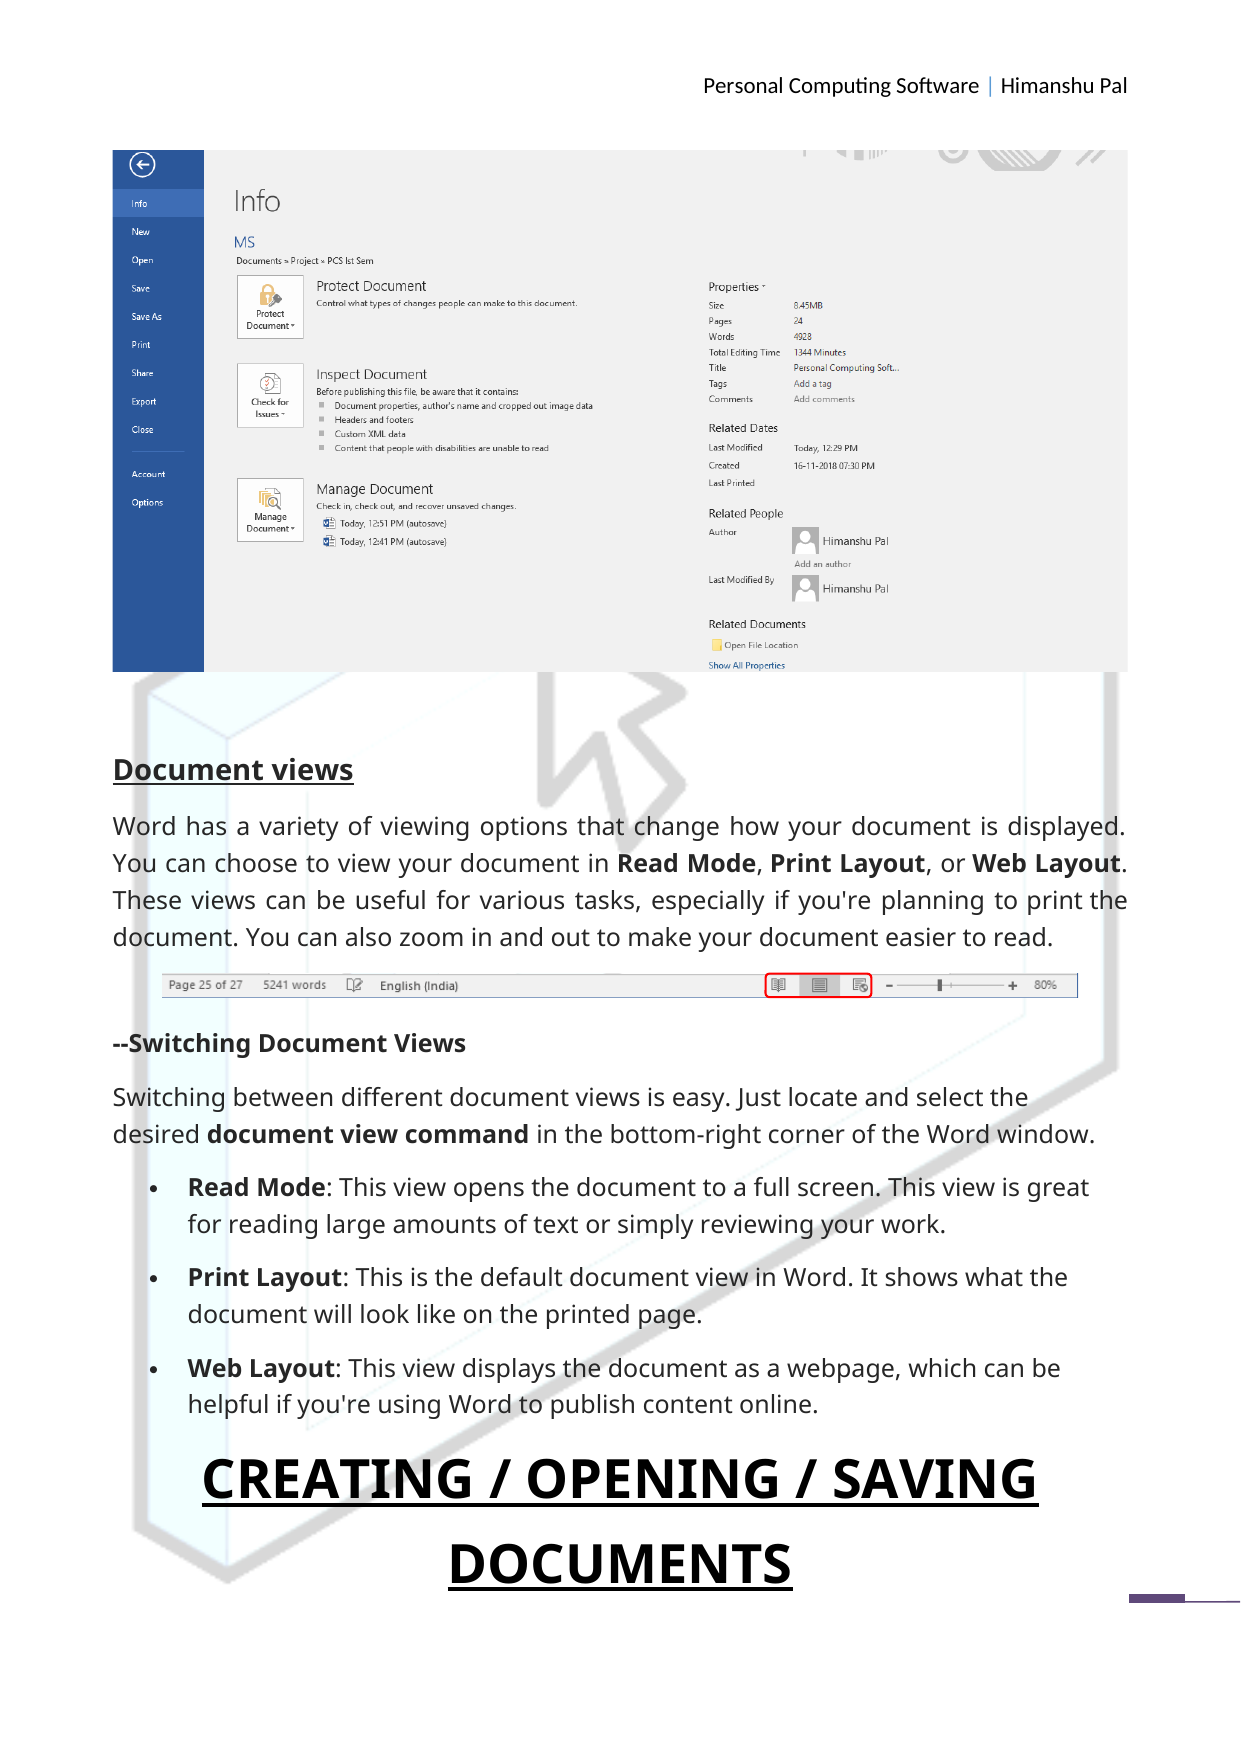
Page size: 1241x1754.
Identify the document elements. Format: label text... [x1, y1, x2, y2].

picture [871, 973, 1079, 998]
text Switching between different document views is easy. Just locate and select the desired document view command in the bottom-right corner of the Word window. [112, 1079, 1128, 1150]
text CREATING / OPENING / SAVING DOCUMENTS [112, 1440, 1128, 1599]
picture [112, 150, 1128, 672]
list Web Layout: This view displays the document as a webpage, which can be helpful if you're using Word to publish content online. [150, 1350, 1128, 1421]
text Document views [112, 749, 1128, 789]
list Read Mode: This view opens the document to a full screen. This view is great for reading large amounts of text or simply reviewing your work. [150, 1170, 1128, 1241]
text --Switching Document Views [112, 1026, 1128, 1060]
picture [162, 973, 766, 998]
picture [767, 975, 870, 996]
list Print Layout: This is the default document view in Word. It shows what the document will look like on the printed page. [150, 1260, 1128, 1331]
text Word has a variety of viewing options that change how your document is displayed. You can choose to view your document in Read Mode, Print Layout, or Web Layout. These views can be useful for various tasks, especially if you're planning to print the document. You can also zoom in and out to make your document easier to read. [112, 809, 1128, 953]
